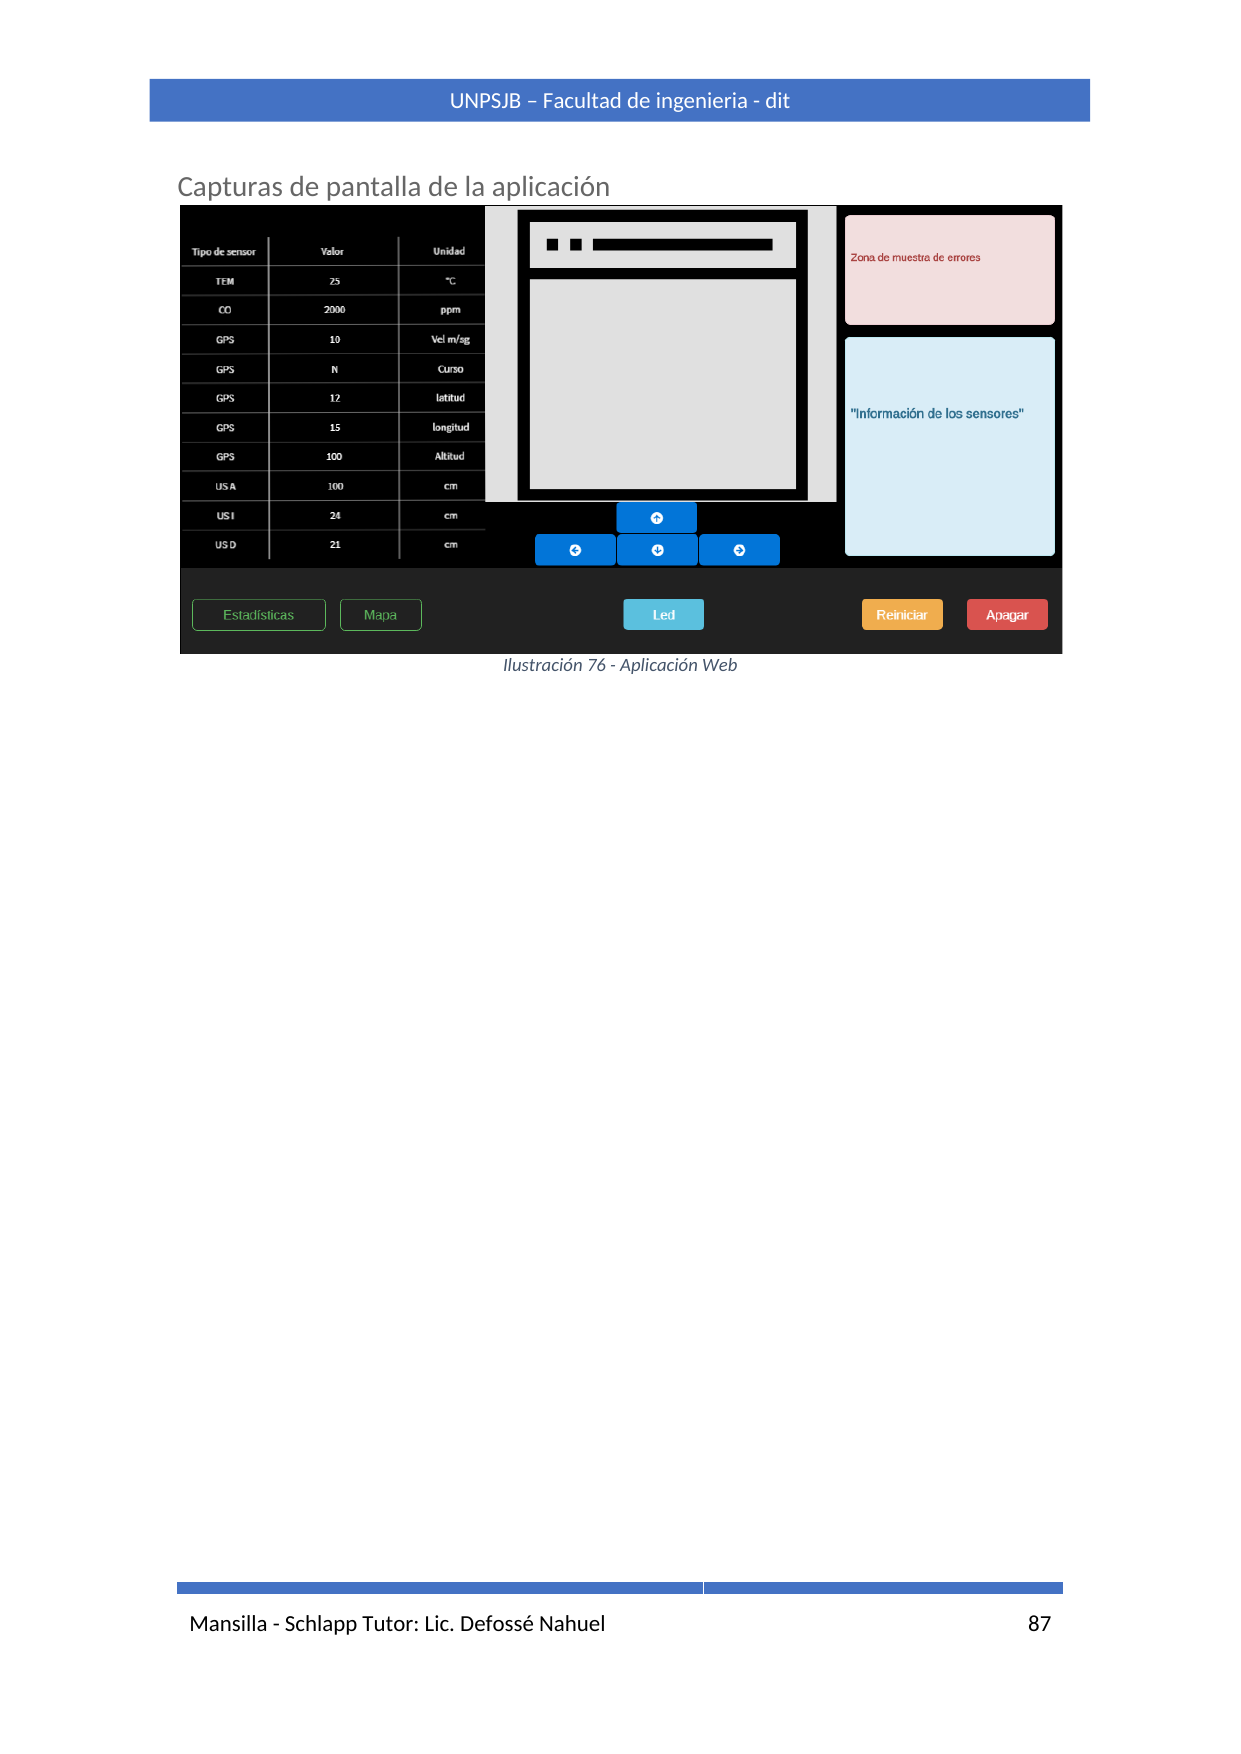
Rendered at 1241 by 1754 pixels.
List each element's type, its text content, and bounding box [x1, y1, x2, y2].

picture [177, 204, 1063, 654]
subtitle Capturas de pantalla de la aplicación [177, 168, 1063, 204]
